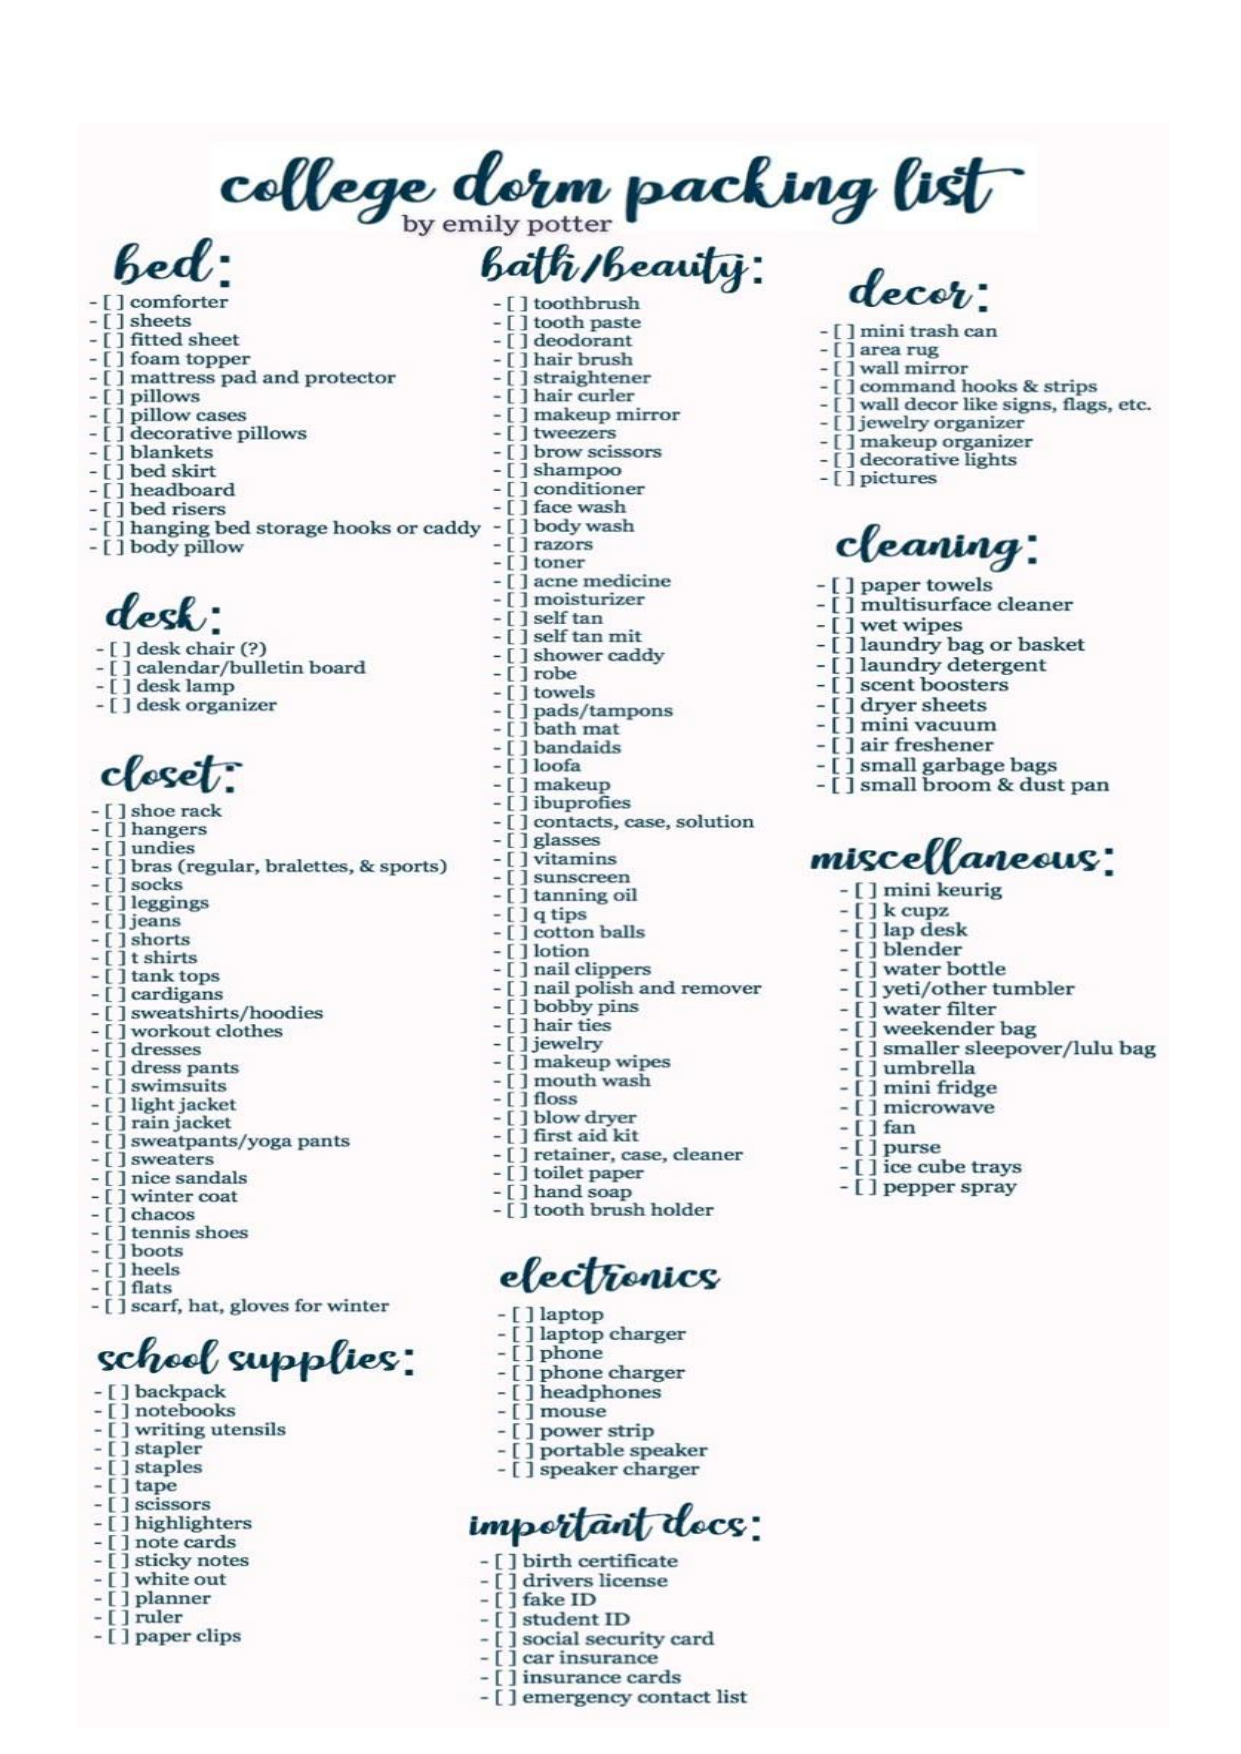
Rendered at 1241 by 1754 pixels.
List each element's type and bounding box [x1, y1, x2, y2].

picture [78, 123, 1169, 1728]
